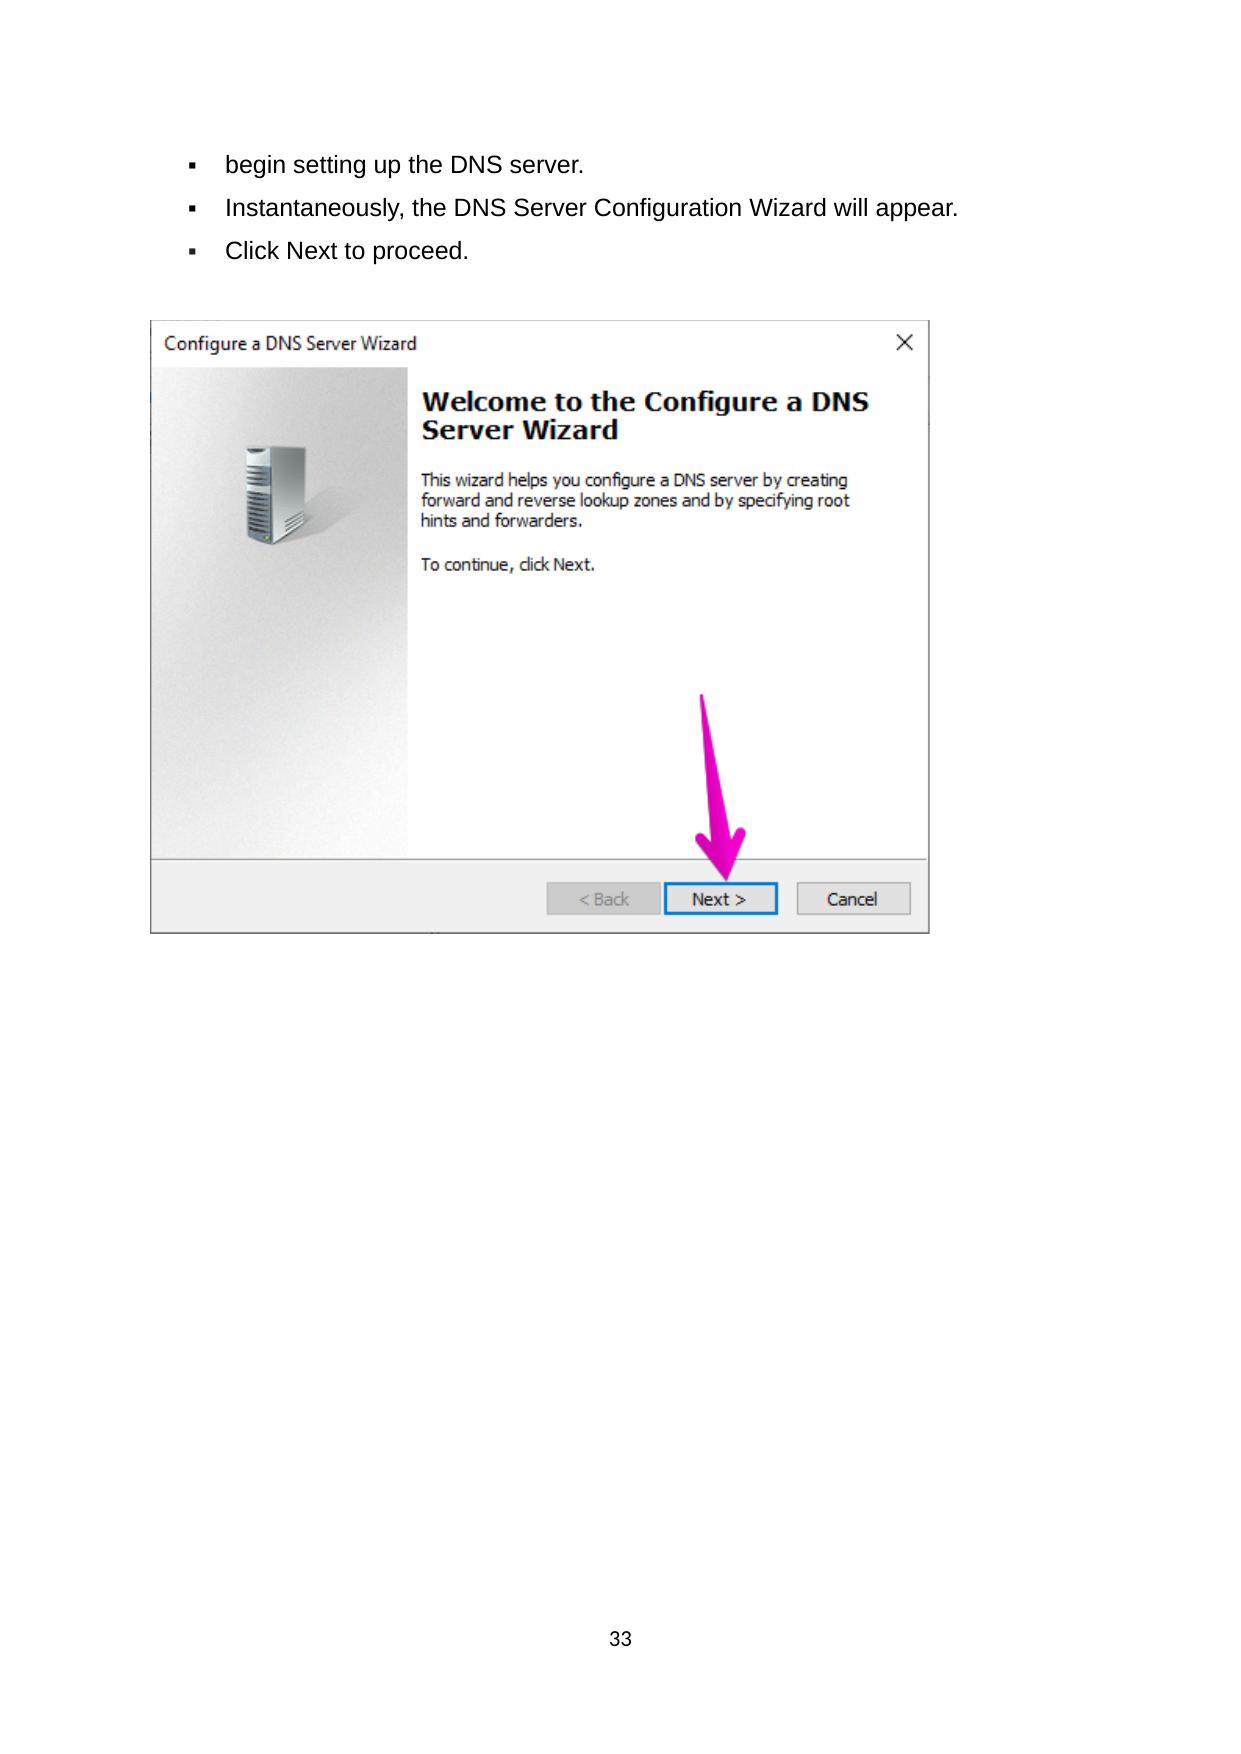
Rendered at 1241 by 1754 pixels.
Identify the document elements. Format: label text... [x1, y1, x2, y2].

list Instantaneously, the DNS Server Configuration Wizard will appear. [187, 193, 1090, 222]
list begin setting up the DNS server. [187, 150, 1090, 179]
list Click Next to proceed. [187, 236, 1090, 265]
picture [150, 320, 930, 934]
